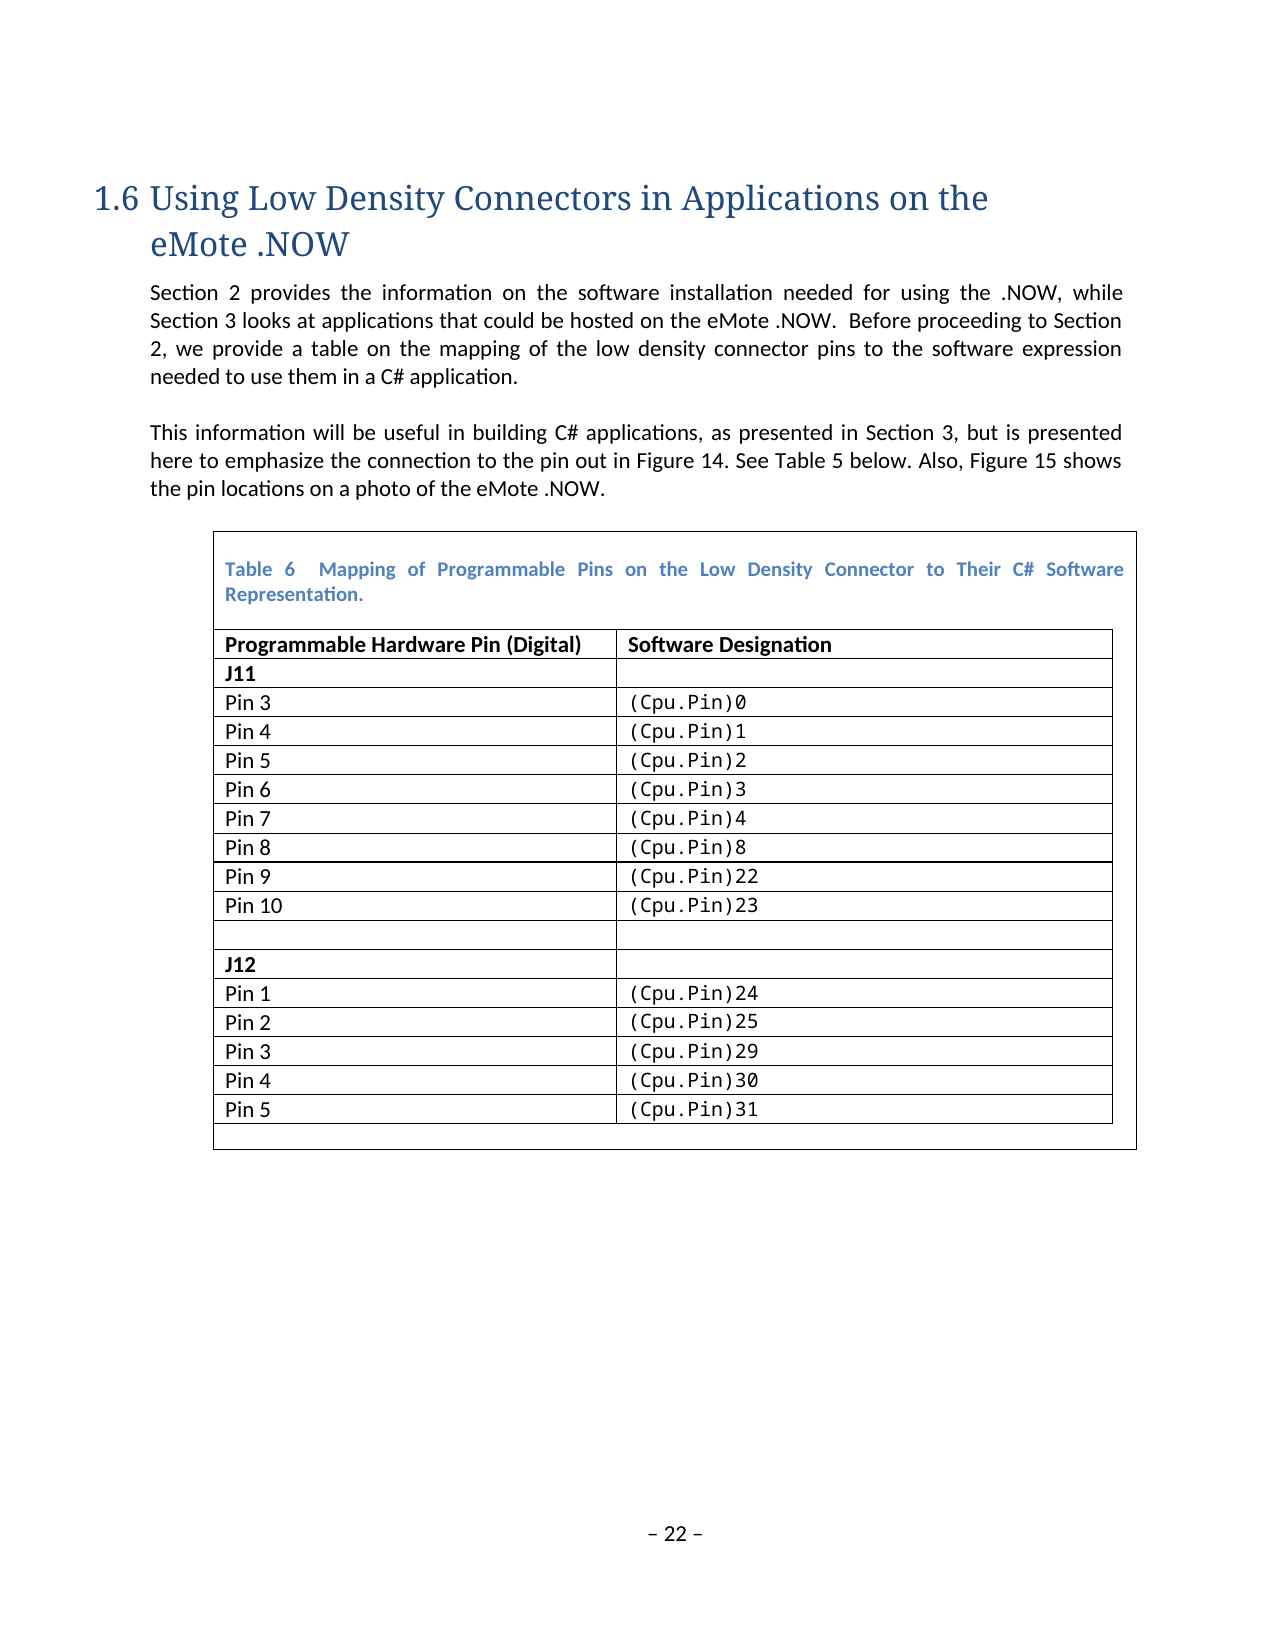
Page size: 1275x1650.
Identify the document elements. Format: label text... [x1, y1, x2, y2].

subtitle Using Low Density Connectors in Applications on the eMote .NOW [94, 175, 1125, 266]
table_header Table 6 Mapping of Programmable Pins on the Low Density Connector to Their C# Software Representation. [214, 532, 1136, 1149]
text This information will be useful in building C# applications, as presented in Section 3, but is presented here to emphasize the connection to the pin out in Figure 14. See Table 5 below. Also, Figure 15 shows the pin locations on a photo of the eMote .NOW. [150, 418, 1125, 502]
text Section 2 provides the information on the software installation needed for using the .NOW, while Section 3 looks at applications that could be hosted on the eMote .NOW. Before proceeding to Section 2, we provide a table on the mapping of the low density connector pins to the software expression needed to use them in a C# application. [150, 278, 1125, 390]
